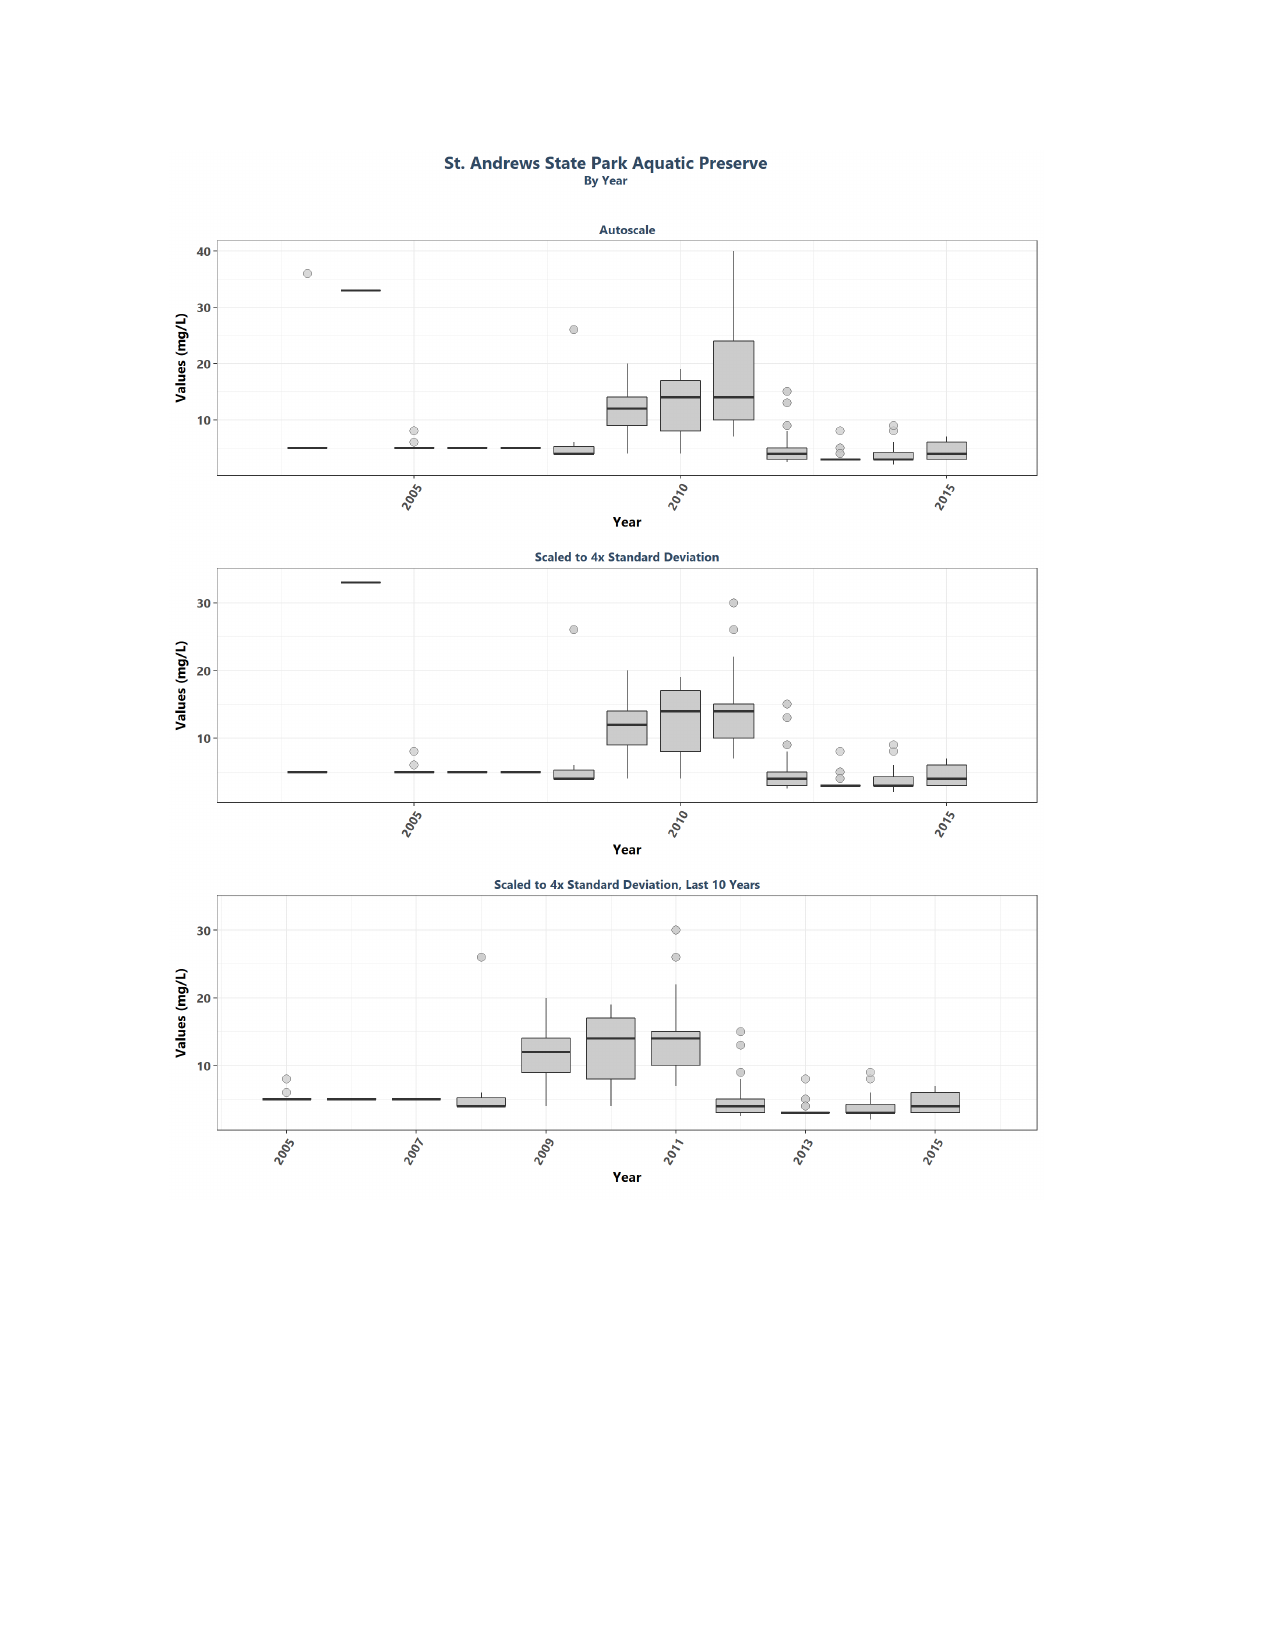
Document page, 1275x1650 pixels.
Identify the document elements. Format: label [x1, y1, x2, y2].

picture [168, 150, 1044, 1200]
